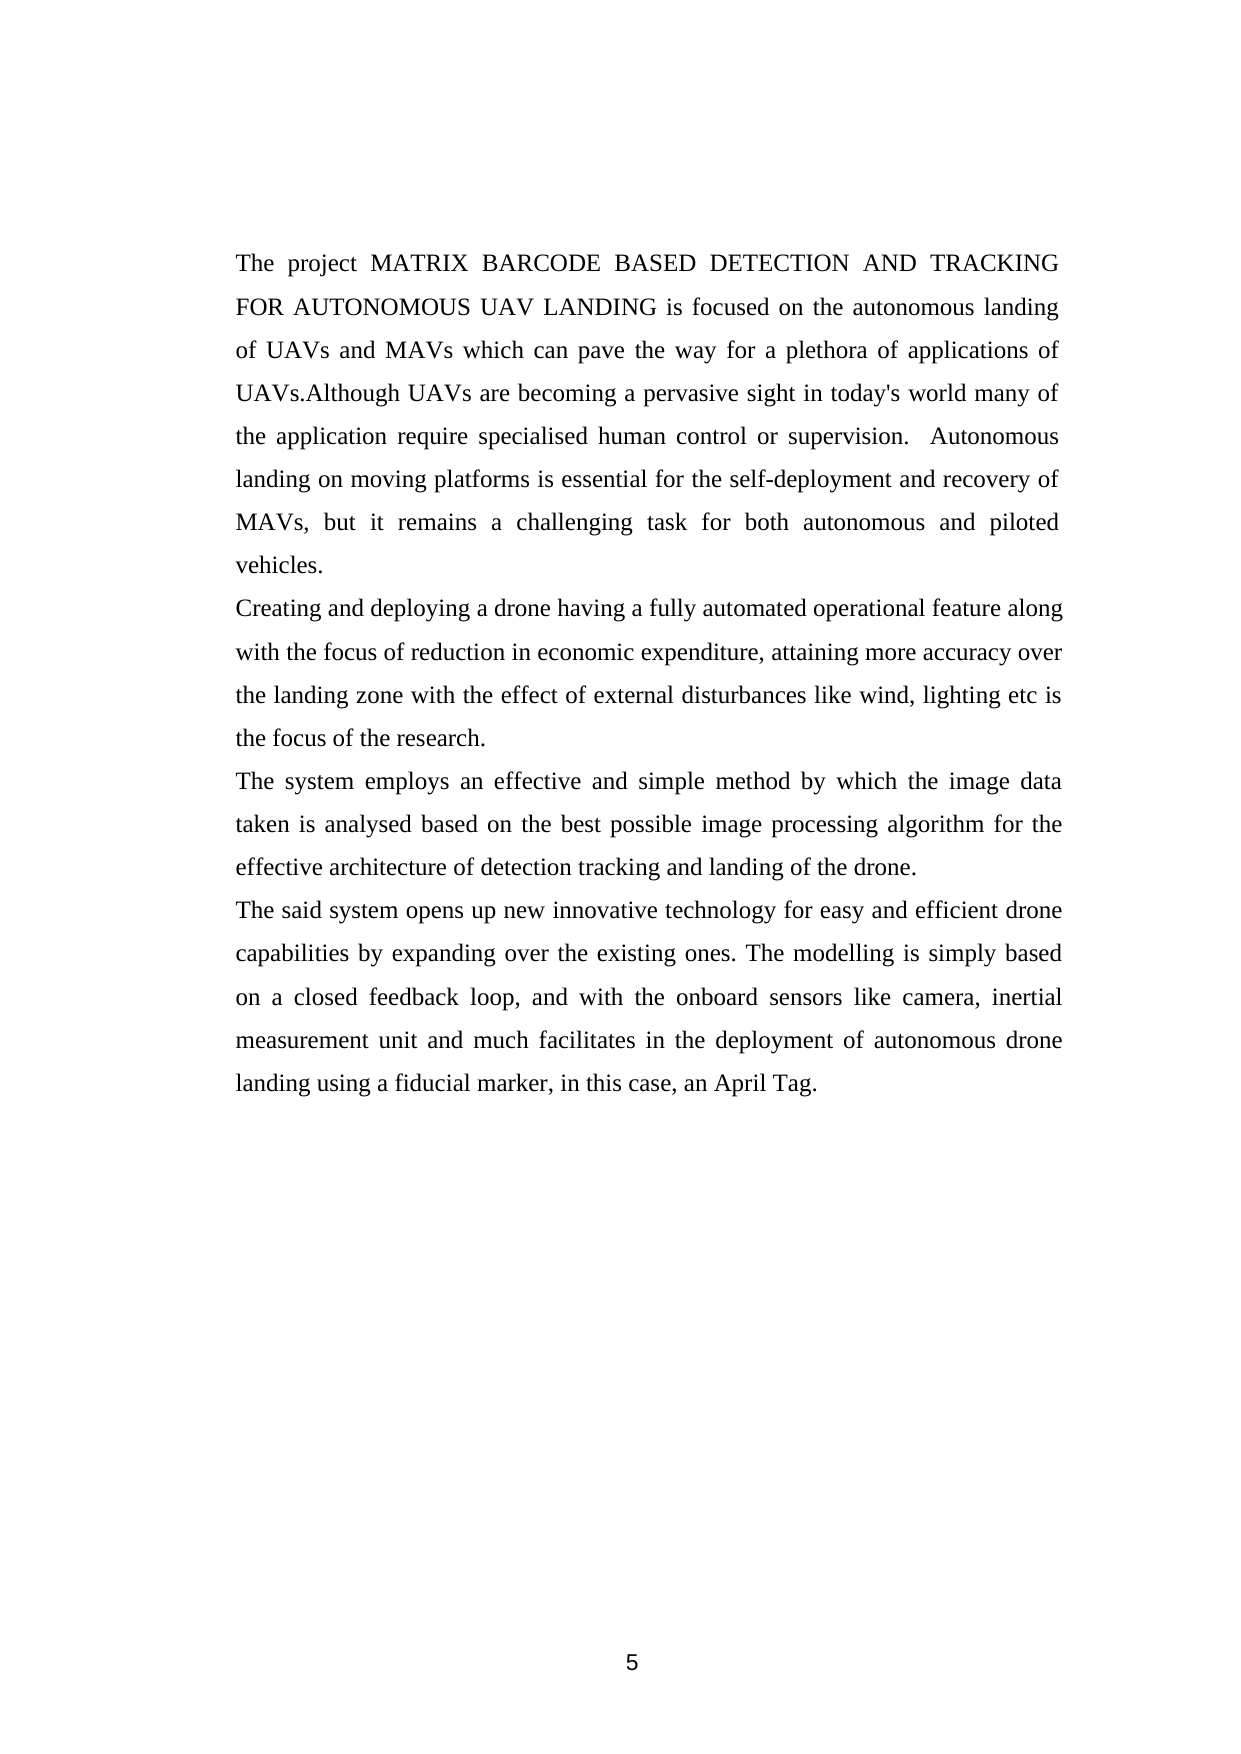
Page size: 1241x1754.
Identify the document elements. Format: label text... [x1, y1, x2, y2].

text The project MATRIX BARCODE BASED DETECTION AND TRACKING FOR AUTONOMOUS UAV LANDING is focused on the autonomous landing of UAVs and MAVs which can pave the way for a plethora of applications of UAVs.Although UAVs are becoming a pervasive sight in today's world many of the application require specialised human control or supervision. Autonomous landing on moving platforms is essential for the self-deployment and recovery of MAVs, but it remains a challenging task for both autonomous and piloted vehicles. [235, 248, 1060, 579]
text Creating and deploying a drone having a fully automated operational feature along with the focus of reduction in economic expenditure, attaining more accuracy over the landing zone with the effect of external disturbances like wind, lighting etc is the focus of the research. [235, 593, 1063, 752]
text The said system opens up new innovative technology for easy and efficient drone capabilities by expanding over the existing ones. The modelling is simply based on a closed feedback loop, and with the onboard sensors like camera, inertial measurement unit and much facilitates in the deployment of autonomous drone landing using a fiducial marker, in this case, an April Tag. [235, 895, 1063, 1097]
text The system employs an effective and simple method by which the image data taken is analysed based on the best possible image processing algorithm for the effective architecture of detection tracking and landing of the drone. [235, 766, 1063, 881]
